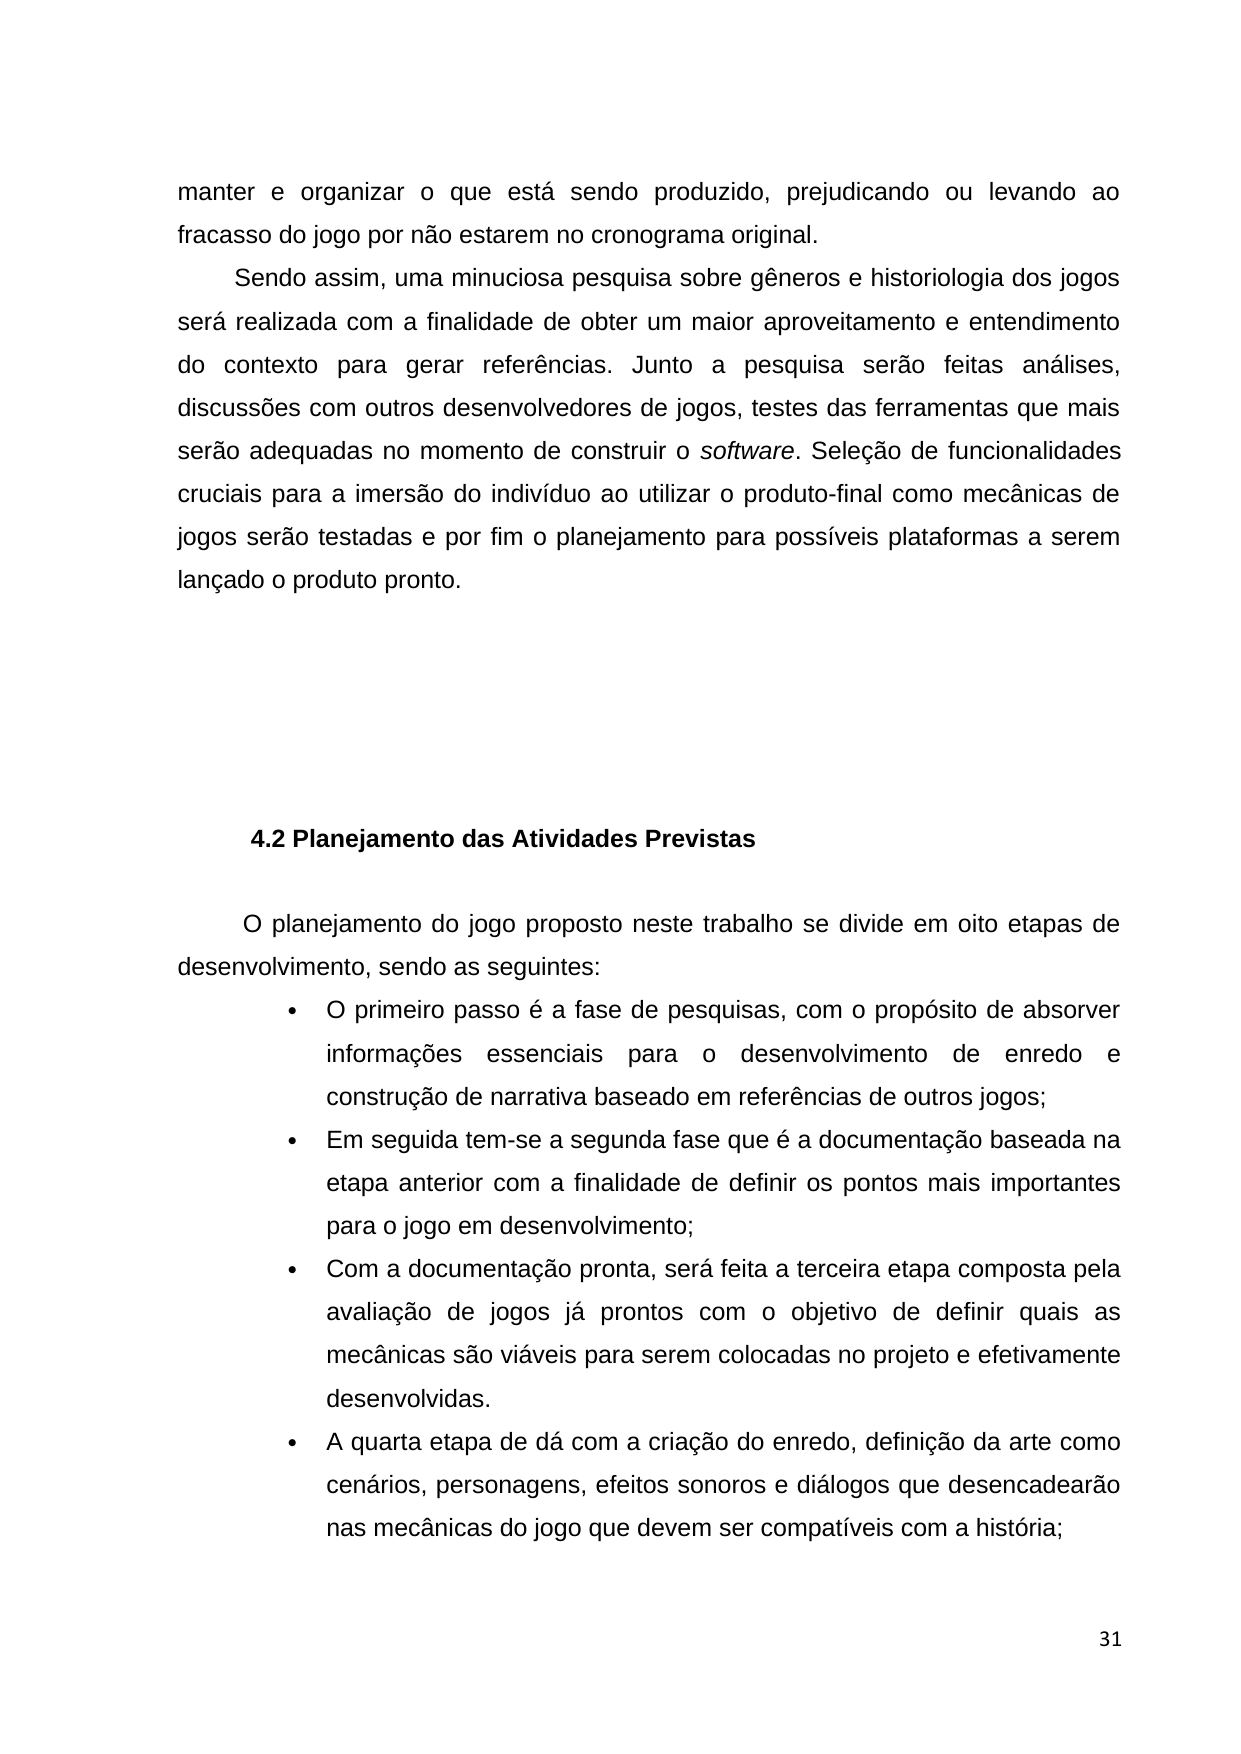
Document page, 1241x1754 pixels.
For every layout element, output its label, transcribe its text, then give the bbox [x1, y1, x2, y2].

list Em seguida tem-se a segunda fase que é a documentação baseada na etapa anterior com a finalidade de definir os pontos mais importantes para o jogo em desenvolvimento; [288, 1125, 1122, 1240]
list Com a documentação pronta, será feita a terceira etapa composta pela avaliação de jogos já prontos com o objetivo de definir quais as mecânicas são viáveis para serem colocadas no projeto e efetivamente desenvolvidas. [288, 1254, 1122, 1412]
list A quarta etapa de dá com a criação do enredo, definição da arte como cenários, personagens, efeitos sonoros e diálogos que desencadearão nas mecânicas do jogo que devem ser compatíveis com a história; [288, 1427, 1122, 1542]
text 4.2 Planejamento das Atividades Previstas [177, 824, 1122, 853]
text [177, 177, 1122, 249]
text Sendo assim, uma minuciosa pesquisa sobre gêneros e historiologia dos jogos será realizada com a finalidade de obter um maior aproveitamento e entendimento do contexto para gerar referências. Junto a pesquisa serão feitas análises, discussões com outros desenvolvedores de jogos, testes das ferramentas que mais serão adequadas no momento de construir o software. Seleção de funcionalidades cruciais para a imersão do indivíduo ao utilizar o produto-final como mecânicas de jogos serão testadas e por fim o planejamento para possíveis plataformas a serem lançado o produto pronto. [177, 263, 1122, 594]
text O planejamento do jogo proposto neste trabalho se divide em oito etapas de desenvolvimento, sendo as seguintes: [177, 909, 1122, 981]
list O primeiro passo é a fase de pesquisas, com o propósito de absorver informações essenciais para o desenvolvimento de enredo e construção de narrativa baseado em referências de outros jogos; [288, 995, 1122, 1110]
